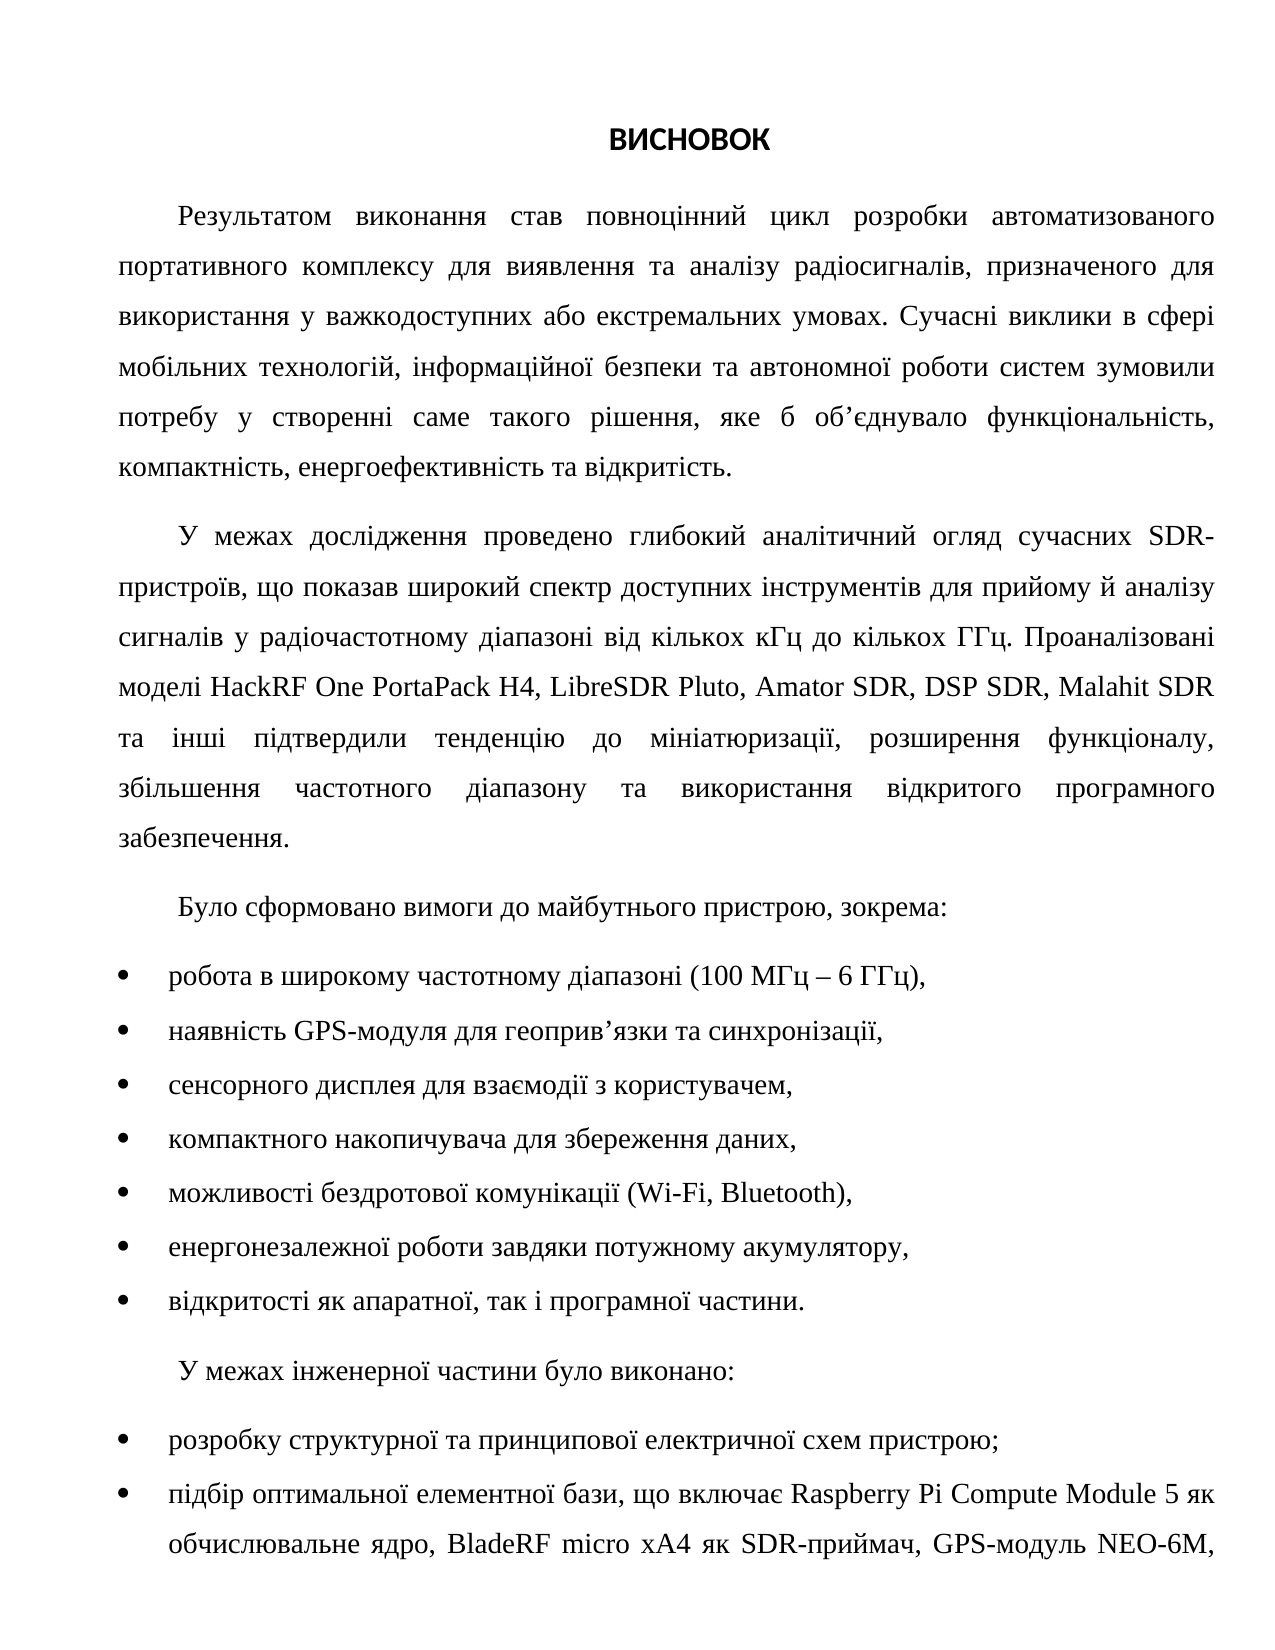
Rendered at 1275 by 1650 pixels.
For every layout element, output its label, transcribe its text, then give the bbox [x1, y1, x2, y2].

text Було сформовано вимоги до майбутнього пристрою, зокрема: [118, 889, 1216, 923]
text У межах інженерної частини було виконано: [118, 1353, 1216, 1386]
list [118, 1476, 1216, 1560]
list робота в широкому частотному діапазоні (100 МГц – 6 ГГц), [118, 958, 1216, 992]
list відкритості як апаратної, так і програмної частини. [118, 1283, 1216, 1317]
text Результатом виконання став повноцінний цикл розробки автоматизованого портативного комплексу для виявлення та аналізу радіосигналів, призначеного для використання у важкодоступних або екстремальних умовах. Сучасні виклики в сфері мобільних технологій, інформаційної безпеки та автономної роботи систем зумовили потребу у створенні саме такого рішення, яке б об’єднувало функціональність, компактність, енергоефективність та відкритість. [118, 198, 1216, 483]
subtitle ВИСНОВОК [163, 118, 1216, 159]
list можливості бездротової комунікації (Wi-Fi, Bluetooth), [118, 1175, 1216, 1209]
text У межах дослідження проведено глибокий аналітичний огляд сучасних SDR-пристроїв, що показав широкий спектр доступних інструментів для прийому й аналізу сигналів у радіочастотному діапазоні від кількох кГц до кількох ГГц. Проаналізовані моделі HackRF One PortaPack H4, LibreSDR Pluto, Amator SDR, DSP SDR, Malahit SDR та інші підтвердили тенденцію до мініатюризації, розширення функціоналу, збільшення частотного діапазону та використання відкритого програмного забезпечення. [118, 518, 1216, 854]
list сенсорного дисплея для взаємодії з користувачем, [118, 1067, 1216, 1101]
list компактного накопичувача для збереження даних, [118, 1121, 1216, 1155]
list наявність GPS-модуля для геоприв’язки та синхронізації, [118, 1013, 1216, 1046]
list розробку структурної та принципової електричної схем пристрою; [118, 1422, 1216, 1455]
list енергонезалежної роботи завдяки потужному акумулятору, [118, 1229, 1216, 1263]
